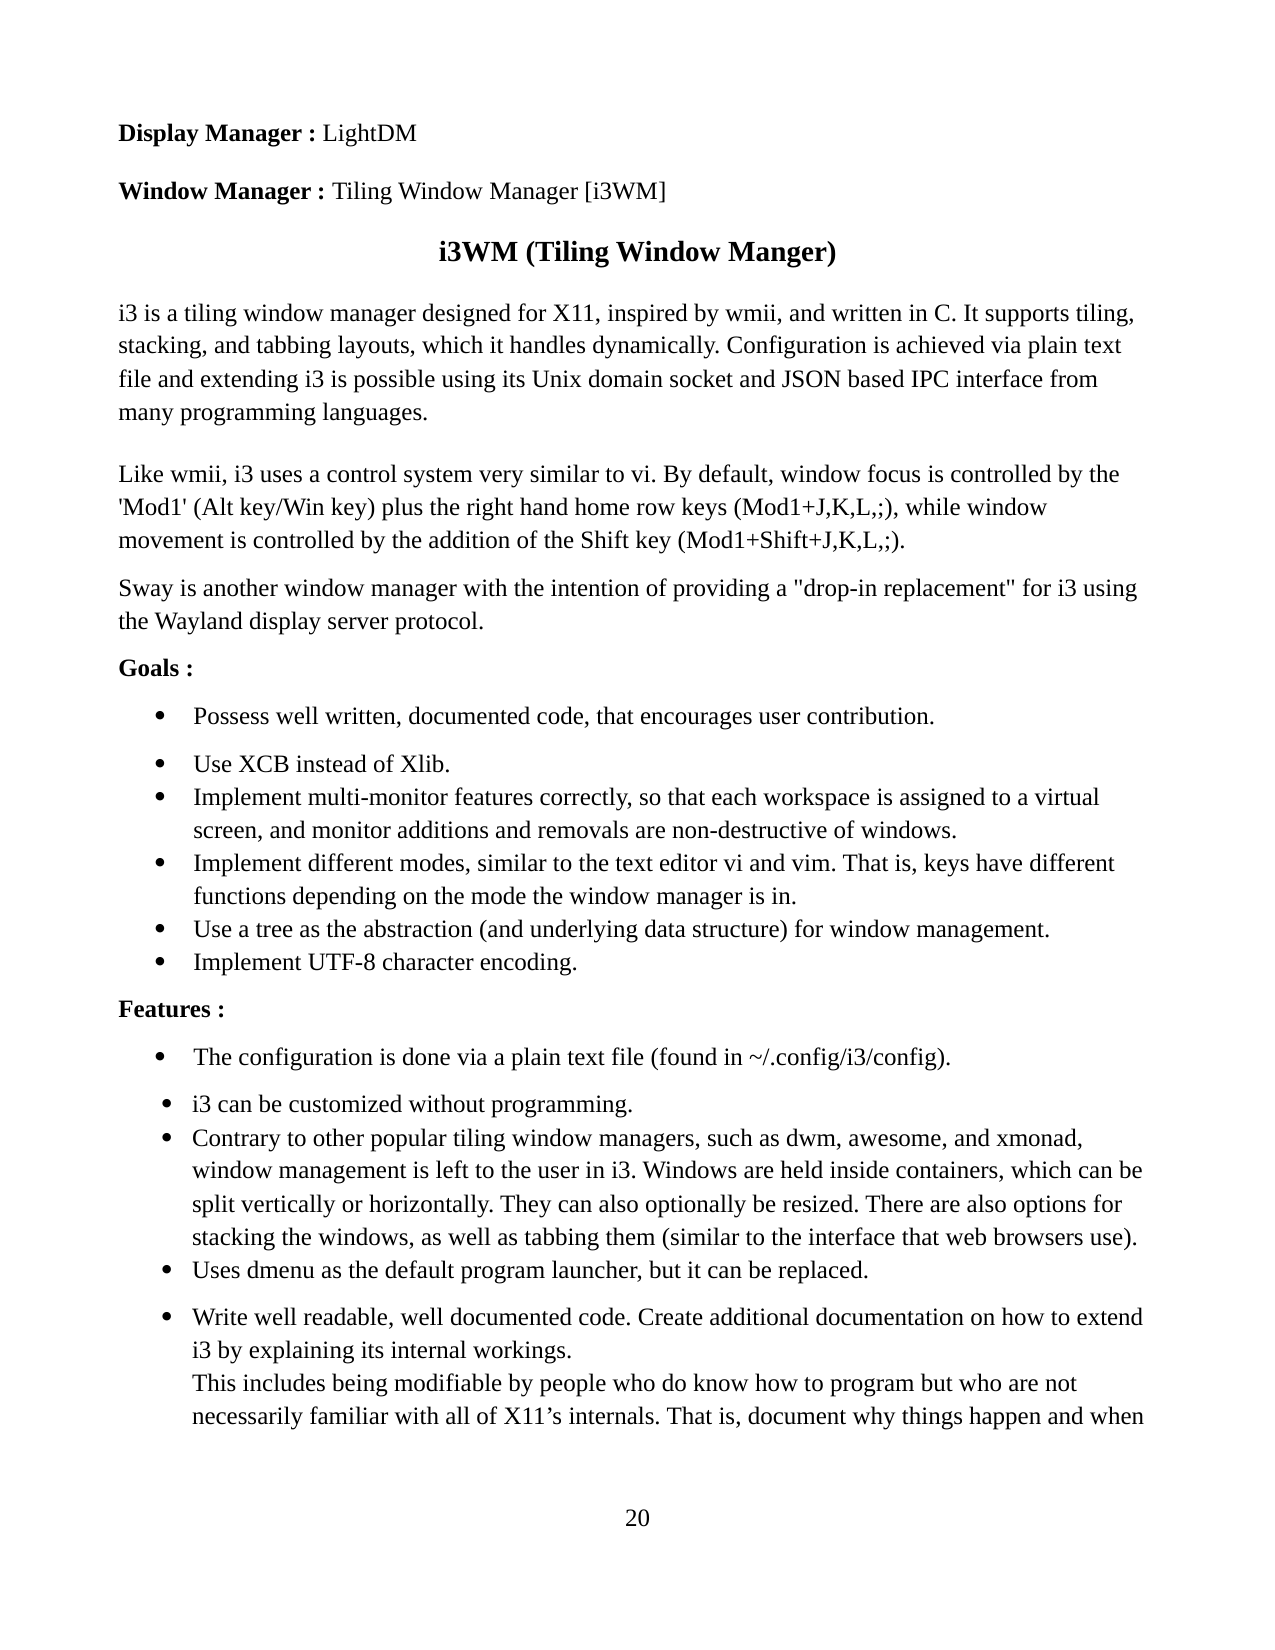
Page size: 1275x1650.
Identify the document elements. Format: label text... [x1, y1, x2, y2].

list Implement multi-monitor features correctly, so that each workspace is assigned to a virtual screen, and monitor additions and removals are non-destructive of windows. [156, 782, 1157, 843]
text Features : [118, 994, 1157, 1023]
list Display Manager : LightDM [118, 118, 1157, 147]
list Uses dmenu as the default program launcher, but it can be replaced. [162, 1255, 1157, 1283]
list i3 can be customized without programming. [162, 1089, 1157, 1118]
list Implement different modes, similar to the text editor vi and vim. That is, keys have different functions depending on the mode the window manager is in. [156, 848, 1157, 909]
text i3 is a tiling window manager designed for X11, inspired by wmii, and written in C. It supports tiling, stacking, and tabbing layouts, which it handles dynamically. Configuration is achieved via plain text file and extending i3 is possible using its Unix domain socket and JSON based IPC interface from many programming languages. [118, 298, 1157, 425]
list Implement UTF-8 character encoding. [156, 947, 1157, 976]
list i3WM (Tiling Window Manger) [118, 234, 1157, 268]
list Use XCB instead of Xlib. [156, 749, 1157, 777]
text Sway is another window manager with the intention of providing a "drop-in replacement" for i3 using the Wayland display server protocol. [118, 573, 1157, 634]
list Use a tree as the abstraction (and underlying data structure) for window management. [156, 914, 1157, 942]
text Like wmii, i3 uses a control system very similar to vi. By default, window focus is controlled by the 'Mod1' (Alt key/Win key) plus the right hand home row keys (Mod1+J,K,L,;), while window movement is controlled by the addition of the Shift key (Mod1+Shift+J,K,L,;). [118, 459, 1157, 554]
text Goals : [118, 653, 1157, 682]
list Window Manager : Tiling Window Manager [i3WM] [118, 176, 1157, 205]
list Contrary to other popular tiling window managers, such as dwm, awesome, and xmonad, window management is left to the user in i3. Windows are held inside containers, which can be split vertically or horizontally. They can also optionally be resized. There are also options for stacking the windows, as well as tabbing them (similar to the interface that web browsers use). [162, 1123, 1157, 1250]
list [162, 1302, 1157, 1430]
list Possess well written, documented code, that encourages user contribution. [156, 701, 1157, 730]
list The configuration is done via a plain text file (found in ~/.config/i3/config). [156, 1042, 1157, 1071]
